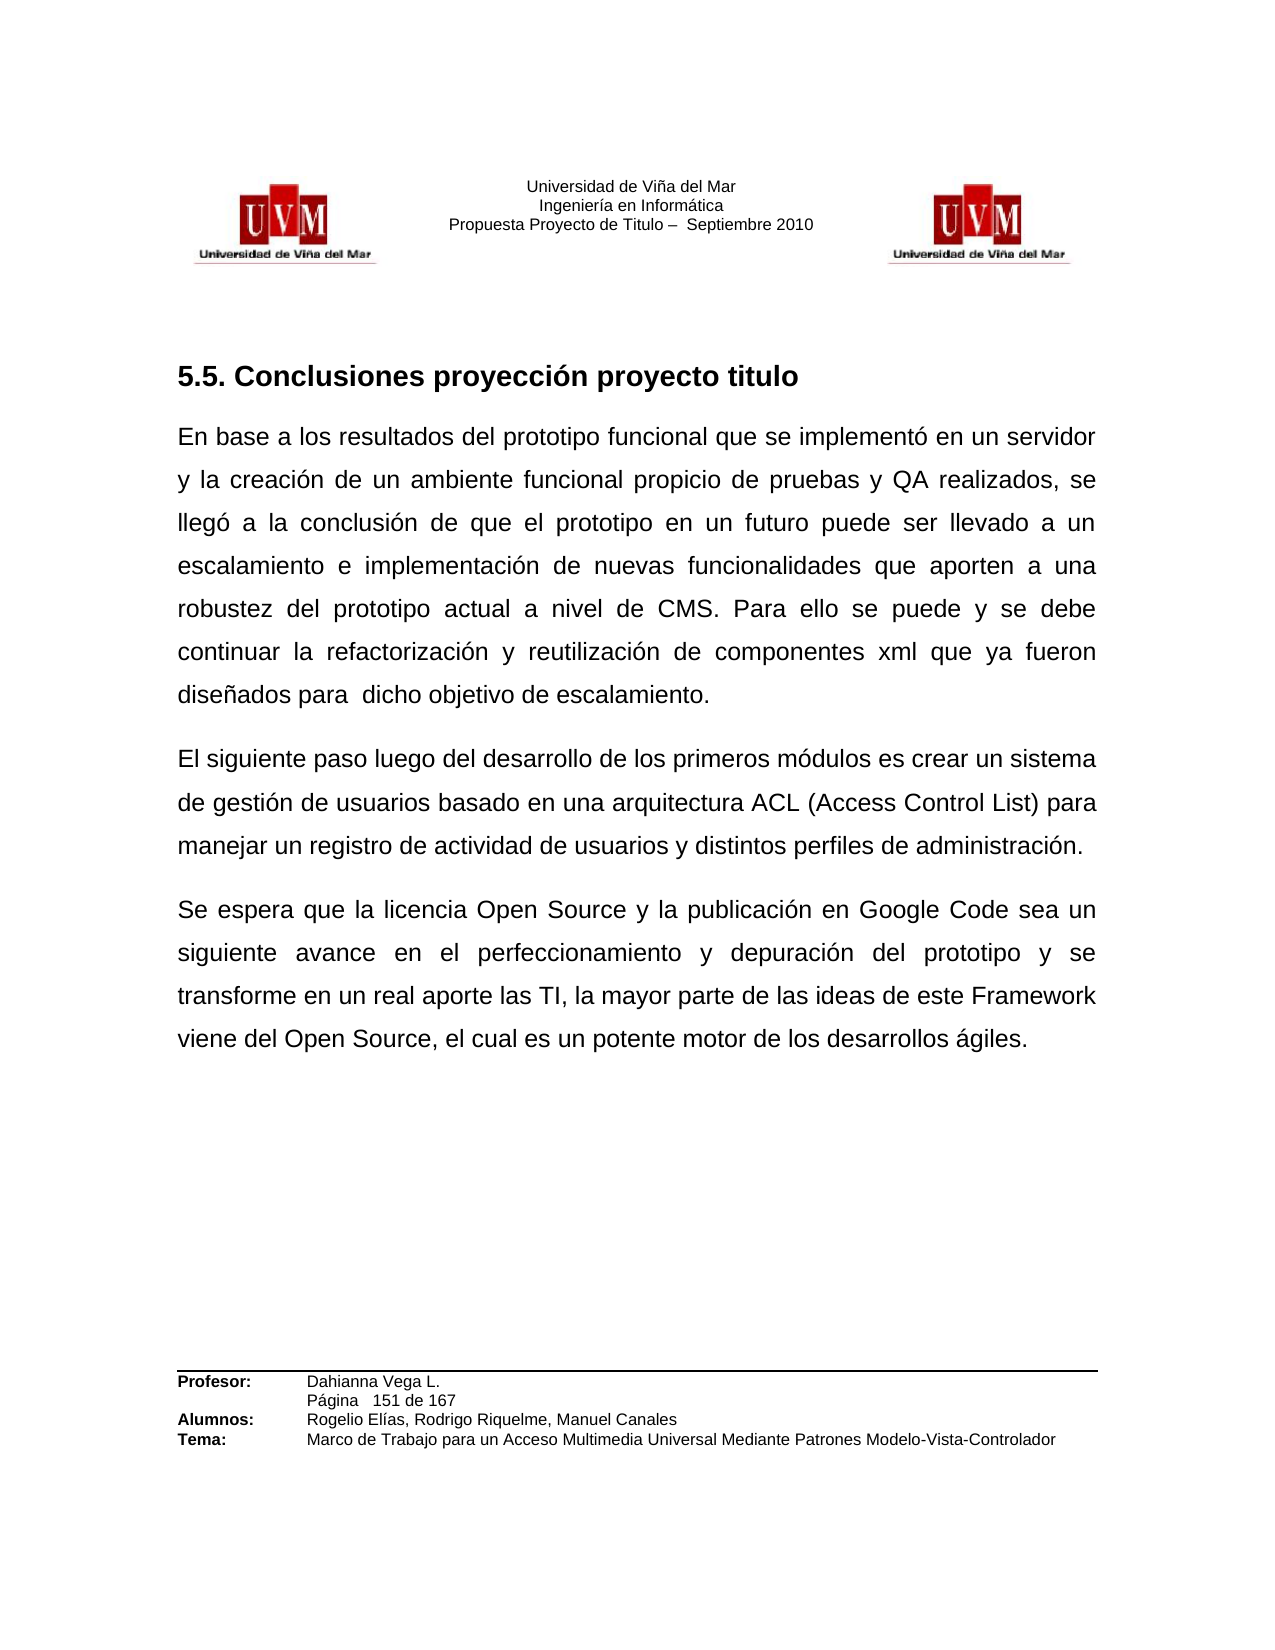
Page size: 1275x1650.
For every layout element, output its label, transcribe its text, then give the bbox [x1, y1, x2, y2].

text En base a los resultados del prototipo funcional que se implementó en un servidor y la creación de un ambiente funcional propicio de pruebas y QA realizados, se llegó a la conclusión de que el prototipo en un futuro puede ser llevado a un escalamiento e implementación de nuevas funcionalidades que aporten a una robustez del prototipo actual a nivel de CMS. Para ello se puede y se debe continuar la refactorización y reutilización de componentes xml que ya fueron diseñados para dicho objetivo de escalamiento. [177, 422, 1098, 709]
text Se espera que la licencia Open Source y la publicación en Google Code sea un siguiente avance en el perfeccionamiento y depuración del prototipo y se transforme en un real aporte las TI, la mayor parte de las ideas de este Framework viene del Open Source, el cual es un potente motor de los desarrollos ágiles. [177, 894, 1098, 1053]
subtitle 5.5. Conclusiones proyección proyecto titulo [177, 359, 1098, 392]
picture [177, 176, 390, 267]
picture [871, 176, 1084, 267]
text El siguiente paso luego del desarrollo de los primeros módulos es crear un sistema de gestión de usuarios basado en una arquitectura ACL (Access Control List) para manejar un registro de actividad de usuarios y distintos perfiles de administración. [177, 744, 1098, 859]
